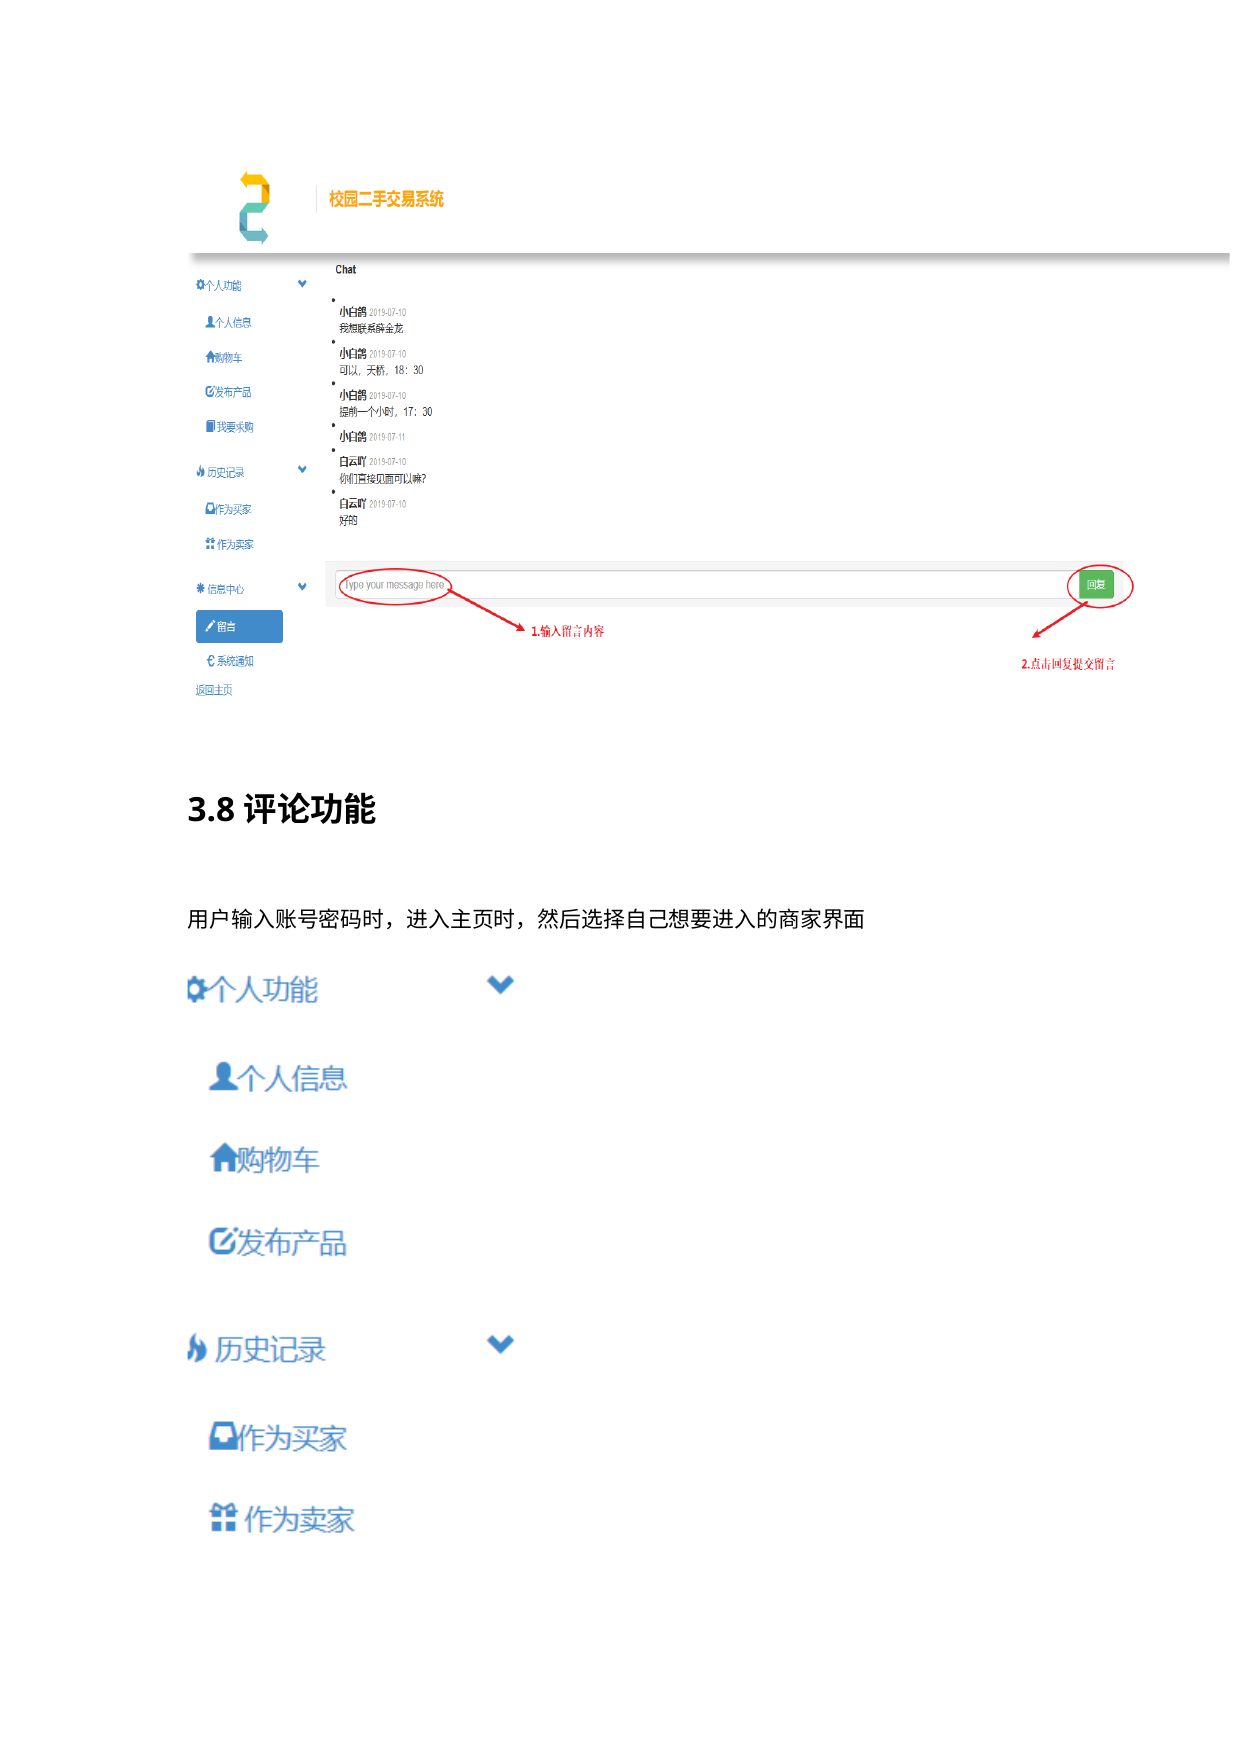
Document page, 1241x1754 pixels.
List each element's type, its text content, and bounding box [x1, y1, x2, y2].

text 用户输入账号密码时，进入主页时，然后选择自己想要进入的商家界面 [187, 901, 1053, 934]
subtitle 3.8 评论功能 [187, 774, 1053, 839]
picture [187, 162, 1230, 736]
picture [187, 945, 1241, 1572]
